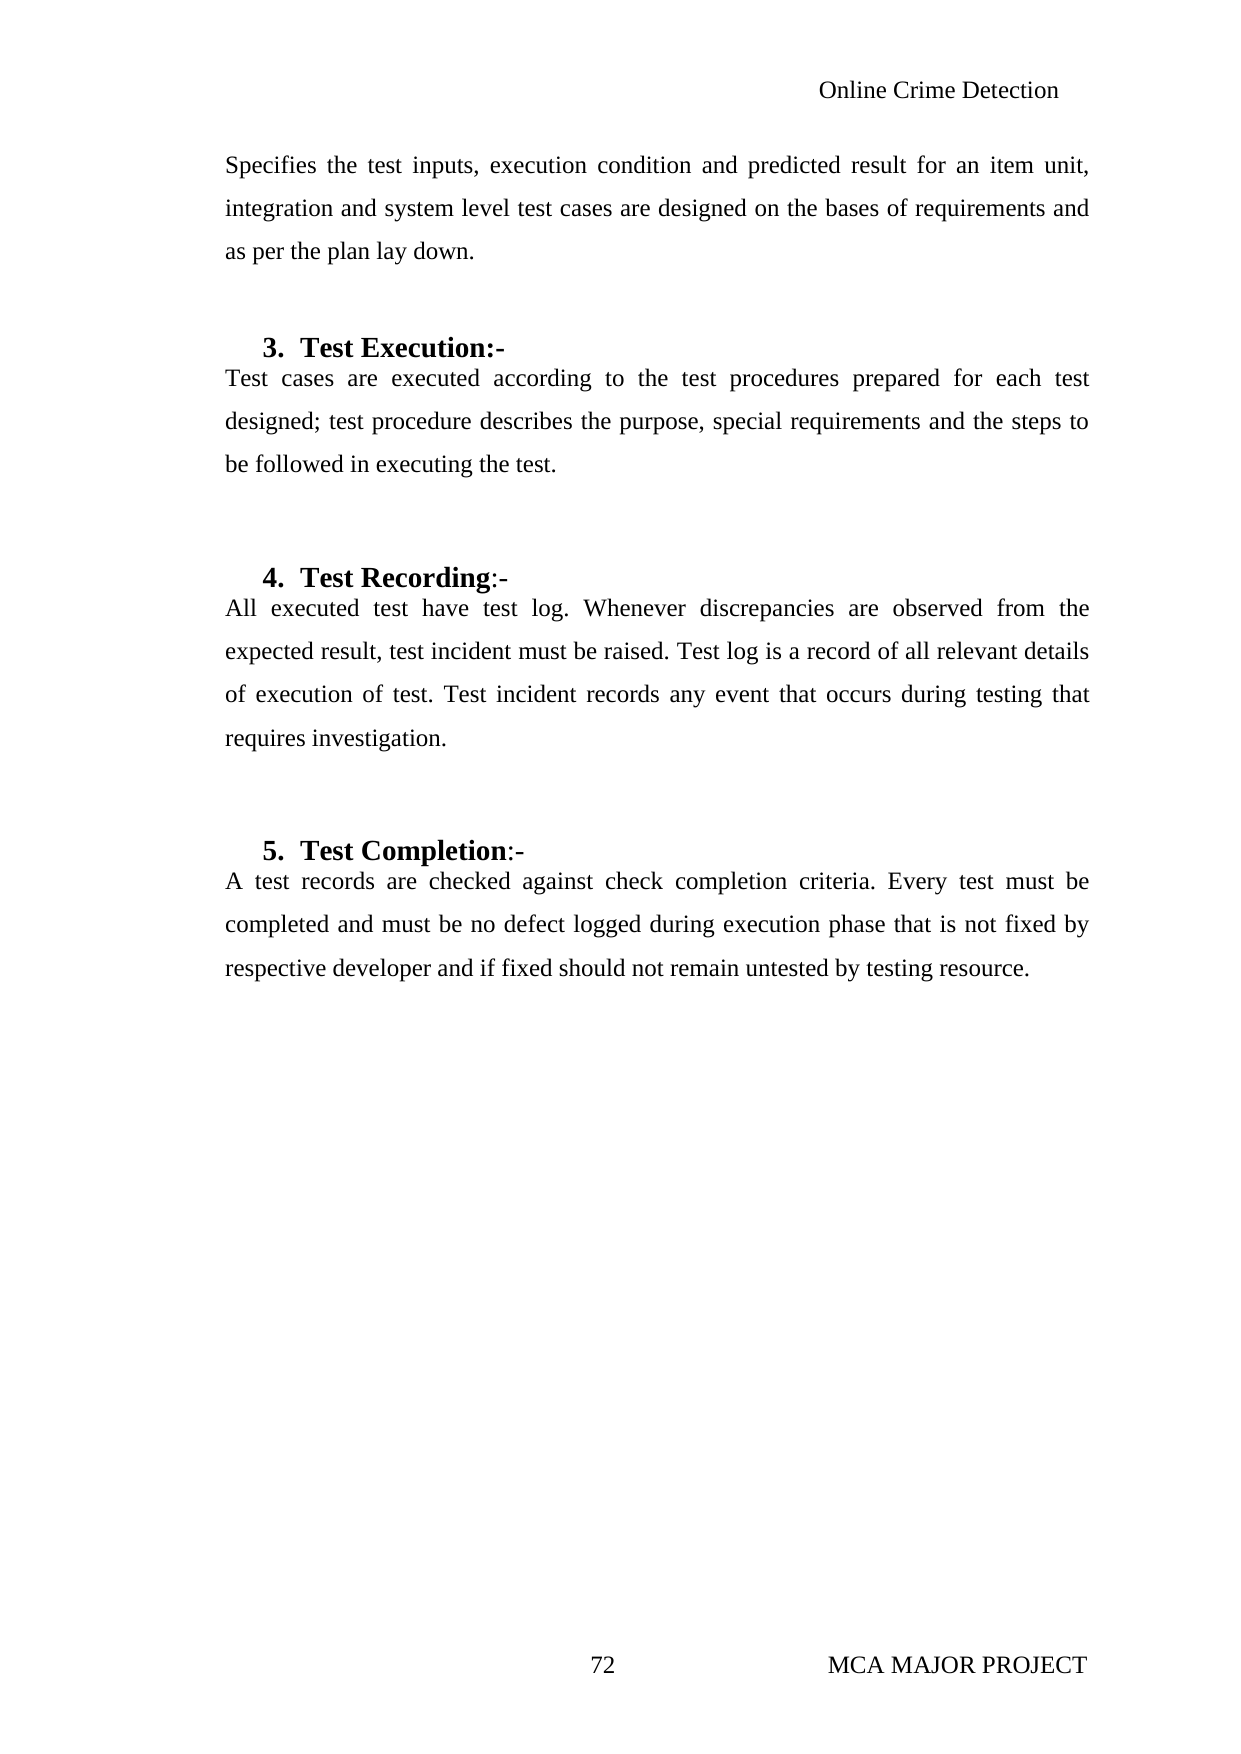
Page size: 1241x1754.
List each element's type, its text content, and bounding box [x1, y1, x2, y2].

text Test cases are executed according to the test procedures prepared for each test designed; test procedure describes the purpose, special requirements and the steps to be followed in executing the test. [225, 363, 1090, 478]
text Specifies the test inputs, execution condition and predicted result for an item unit, integration and system level test cases are designed on the bases of requirements and as per the plan lay down. [225, 150, 1090, 265]
list Test Recording:- [262, 560, 1090, 593]
list Test Completion:- [262, 833, 1090, 866]
list Test Execution:- [262, 330, 1090, 363]
text A test records are checked against check completion criteria. Every test must be completed and must be no defect logged during execution phase that is not fixed by respective developer and if fixed should not remain untested by testing resource. [225, 866, 1090, 981]
text All executed test have test log. Whenever discrepancies are observed from the expected result, test incident must be raised. Test log is a record of all relevant details of execution of test. Test incident records any event that occurs during testing that requires investigation. [225, 593, 1090, 751]
